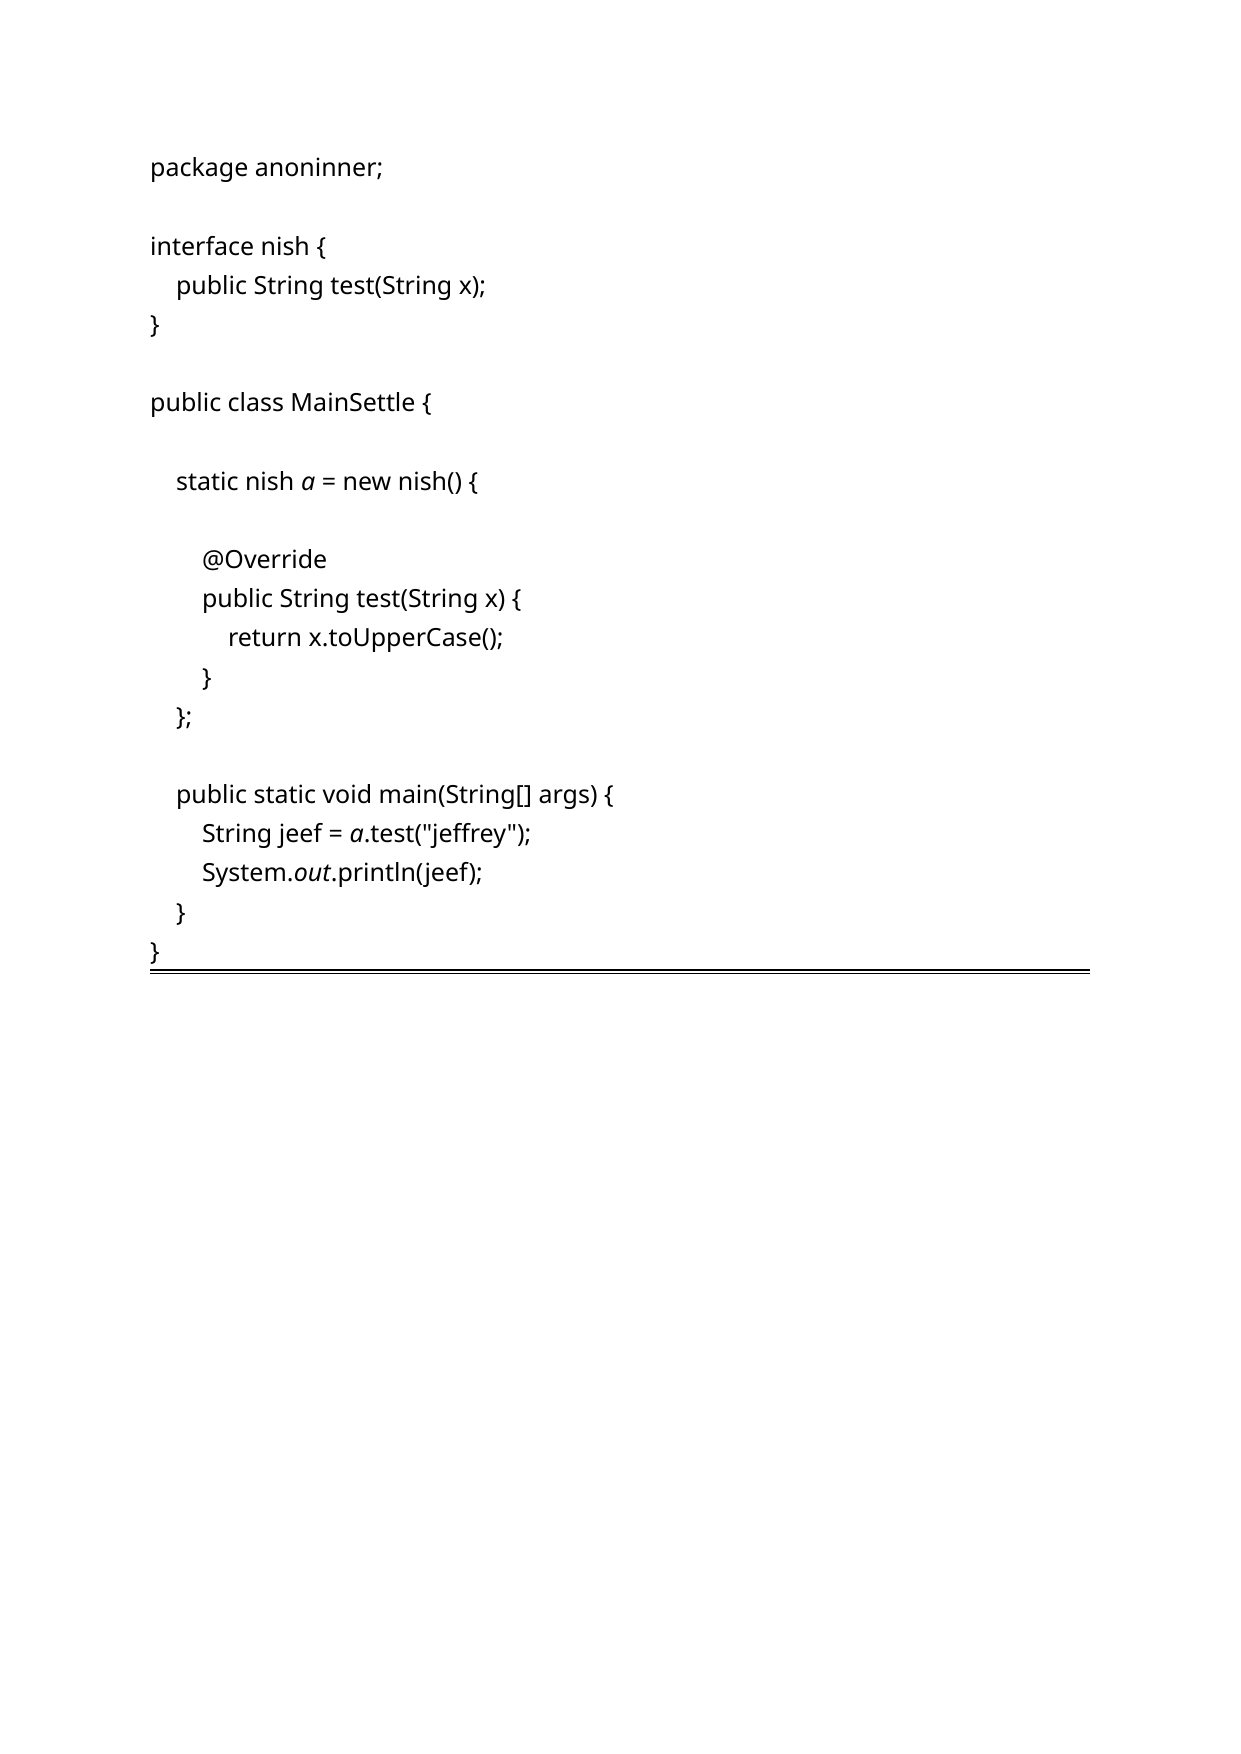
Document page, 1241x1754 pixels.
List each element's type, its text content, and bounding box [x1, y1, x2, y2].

text package anoninner; interface nish { public String test(String x); } public class MainSettle { static nish a = new nish() { @Override public String test(String x) { return x.toUpperCase(); } }; public static void main(String[] args) { String jeef = a.test("jeffrey"); System.out.println(jeef); } } [150, 150, 1090, 969]
